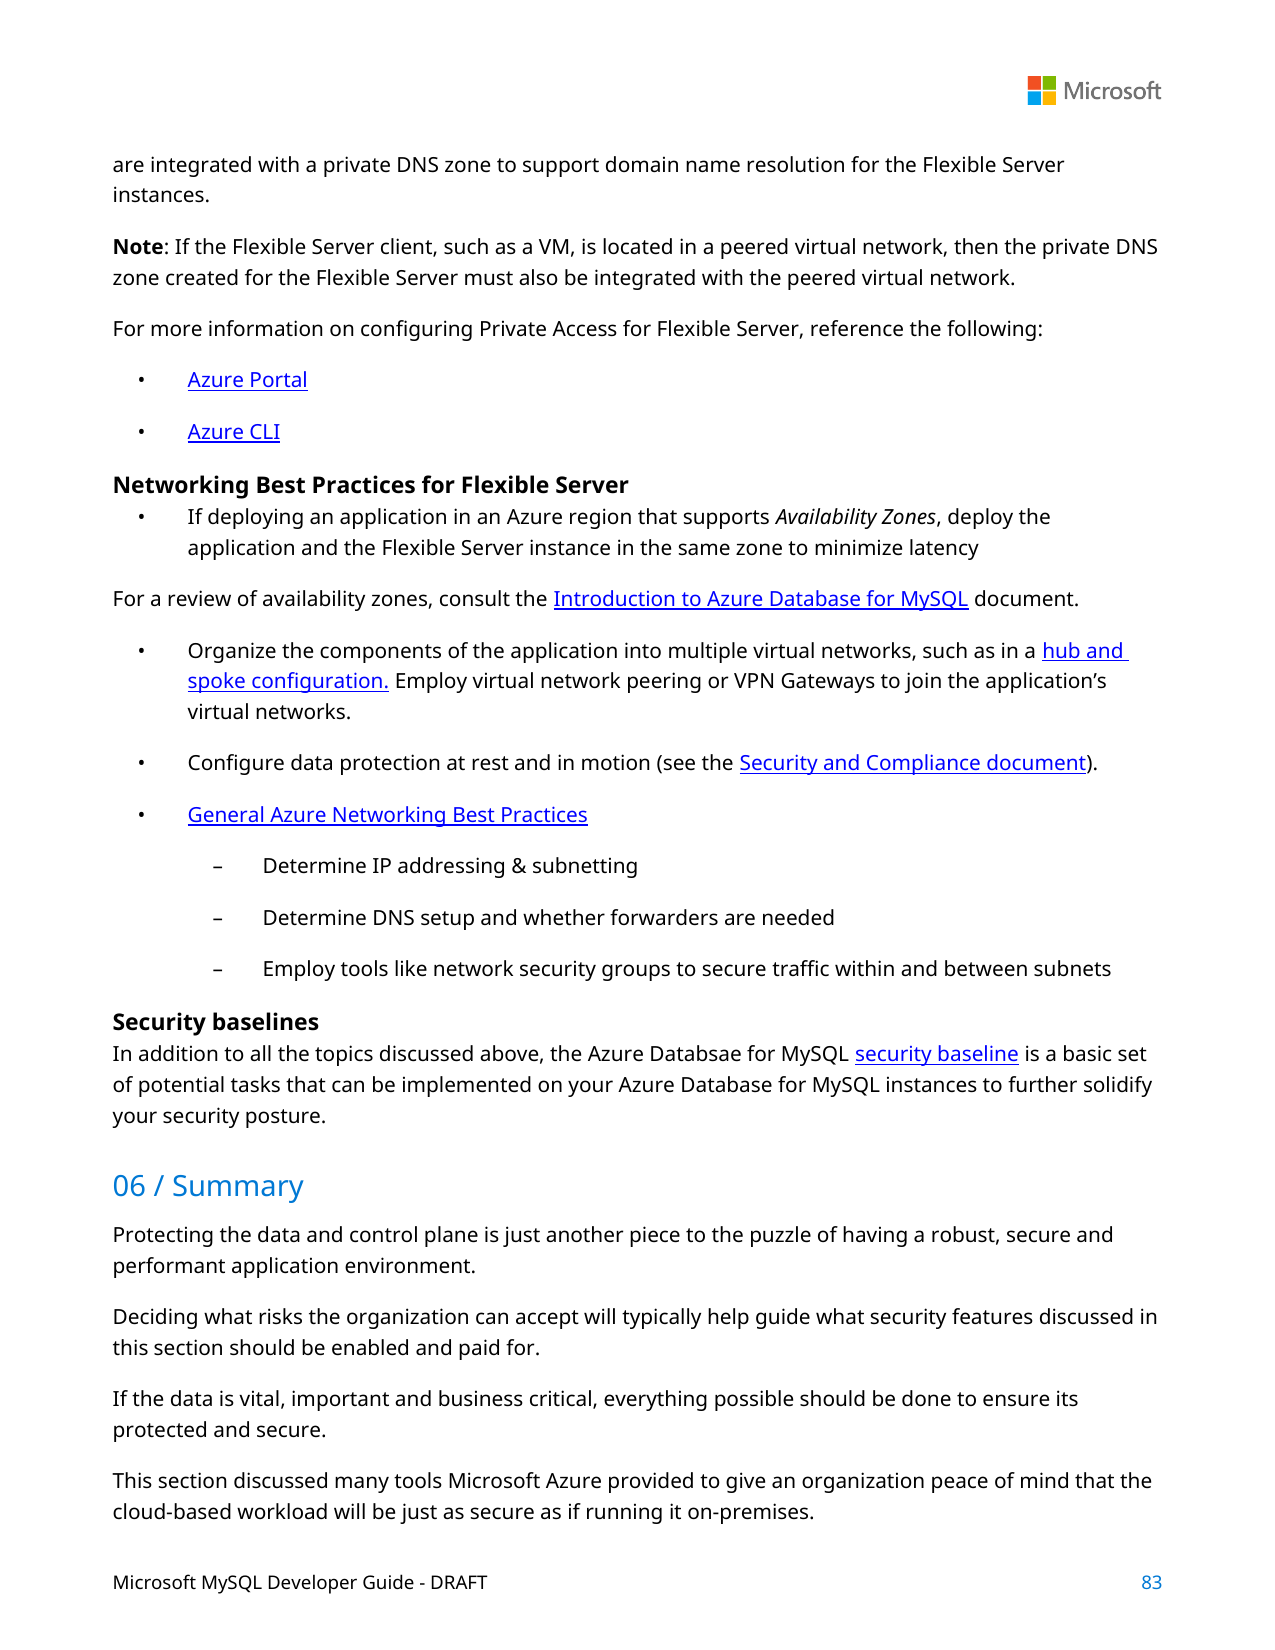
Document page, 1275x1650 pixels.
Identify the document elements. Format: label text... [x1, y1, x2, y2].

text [112, 150, 1162, 209]
list General Azure Networking Best Practices [137, 800, 1162, 828]
text Note: If the Flexible Server client, such as a VM, is located in a peered virtual network, then the private DNS zone created for the Flexible Server must also be integrated with the peered virtual network. [112, 232, 1162, 291]
subtitle 06 / Summary [112, 1165, 1162, 1204]
subtitle Networking Best Practices for Flexible Server [112, 468, 1162, 500]
list If deploying an application in an Azure region that supports Availability Zones, deploy the application and the Flexible Server instance in the same zone to minimize latency [137, 502, 1162, 561]
text If the data is vital, important and business critical, everything possible should be done to ensure its protected and secure. [112, 1384, 1162, 1443]
list Employ tools like network security groups to secure traffic within and between subnets [212, 954, 1162, 983]
list Organize the components of the application into multiple virtual networks, such as in a hub and spoke configuration. Employ virtual network peering or VPN Gateways to join the application’s virtual networks. [137, 636, 1162, 726]
text This section discussed many tools Microsoft Azure provided to give an organization peace of mind that the cloud-based workload will be just as secure as if running it on-premises. [112, 1466, 1162, 1525]
text In addition to all the topics discussed above, the Azure Databsae for MySQL security baseline is a basic set of potential tasks that can be implemented on your Azure Database for MySQL instances to further solidify your security posture. [112, 1039, 1162, 1129]
text Deciding what risks the organization can accept will typically help guide what security features discussed in this section should be enabled and paid for. [112, 1302, 1162, 1361]
list Determine IP addressing & subnetting [212, 851, 1162, 880]
text For a review of availability zones, consult the Introduction to Azure Database for MySQL document. [112, 584, 1162, 613]
picture [1026, 75, 1163, 107]
text Protecting the data and control plane is just another piece to the puzzle of having a robust, secure and performant application environment. [112, 1220, 1162, 1279]
list Azure CLI [137, 417, 1162, 446]
list Configure data protection at rest and in motion (see the Security and Compliance document). [137, 748, 1162, 777]
subtitle Security baselines [112, 1006, 1162, 1037]
list Determine DNS setup and whether forwarders are needed [212, 903, 1162, 931]
text For more information on configuring Private Access for Flexible Server, reference the following: [112, 314, 1162, 343]
list Azure Portal [137, 366, 1162, 394]
